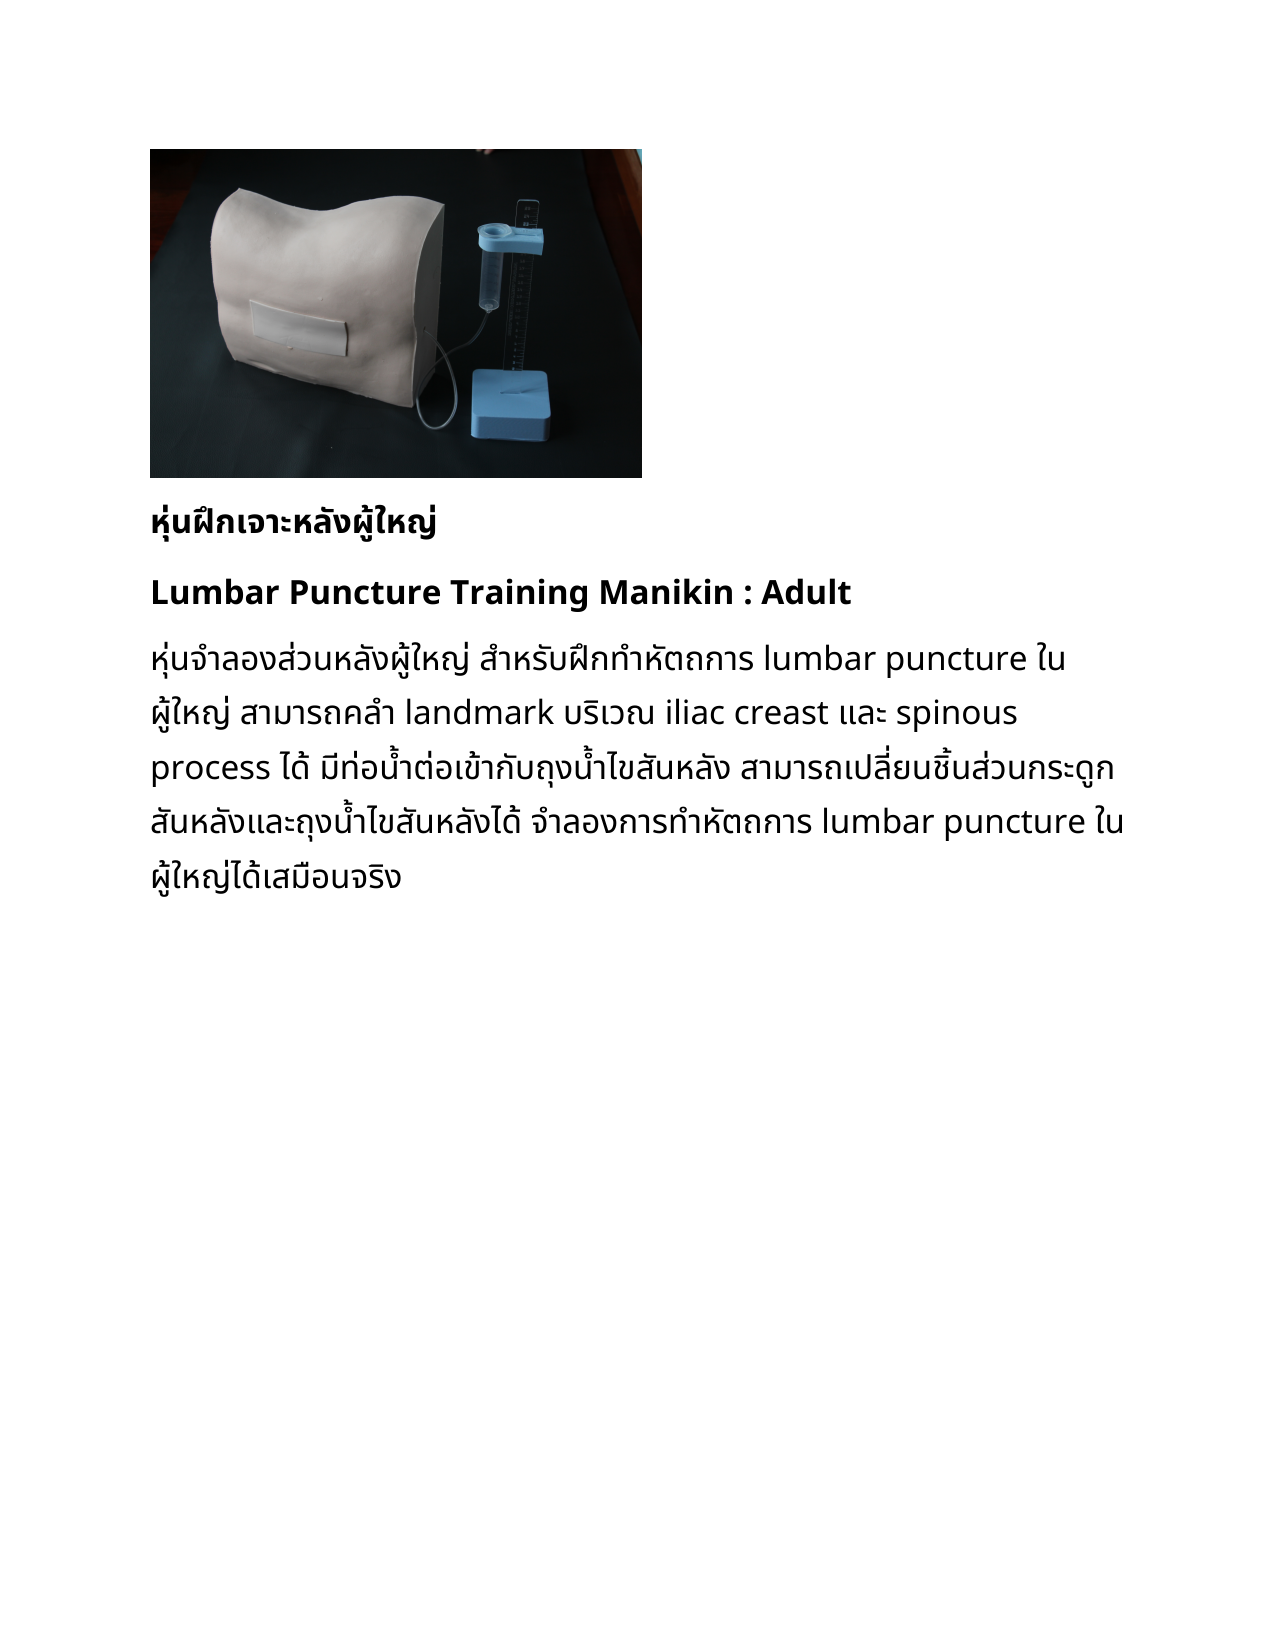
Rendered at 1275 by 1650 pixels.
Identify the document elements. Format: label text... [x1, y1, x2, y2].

text Lumbar Puncture Training Manikin : Adult [150, 569, 1125, 614]
text หุ่นจำลองส่วนหลังผู้ใหญ่ สำหรับฝึกทำหัตถการ lumbar puncture ในผู้ใหญ่ สามารถคลำ landmark บริเวณ iliac creast และ spinous process ได้ มีท่อน้ำต่อเข้ากับถุงน้ำไขสันหลัง สามารถเปลี่ยนชิ้นส่วนกระดูกสันหลังและถุงน้ำไขสันหลังได้ จำลองการทำหัตถการ lumbar puncture ในผู้ใหญ่ได้เสมือนจริง [150, 634, 1125, 903]
text หุ่นฝึกเจาะหลังผู้ใหญ่ [150, 498, 1125, 548]
picture [150, 149, 642, 478]
